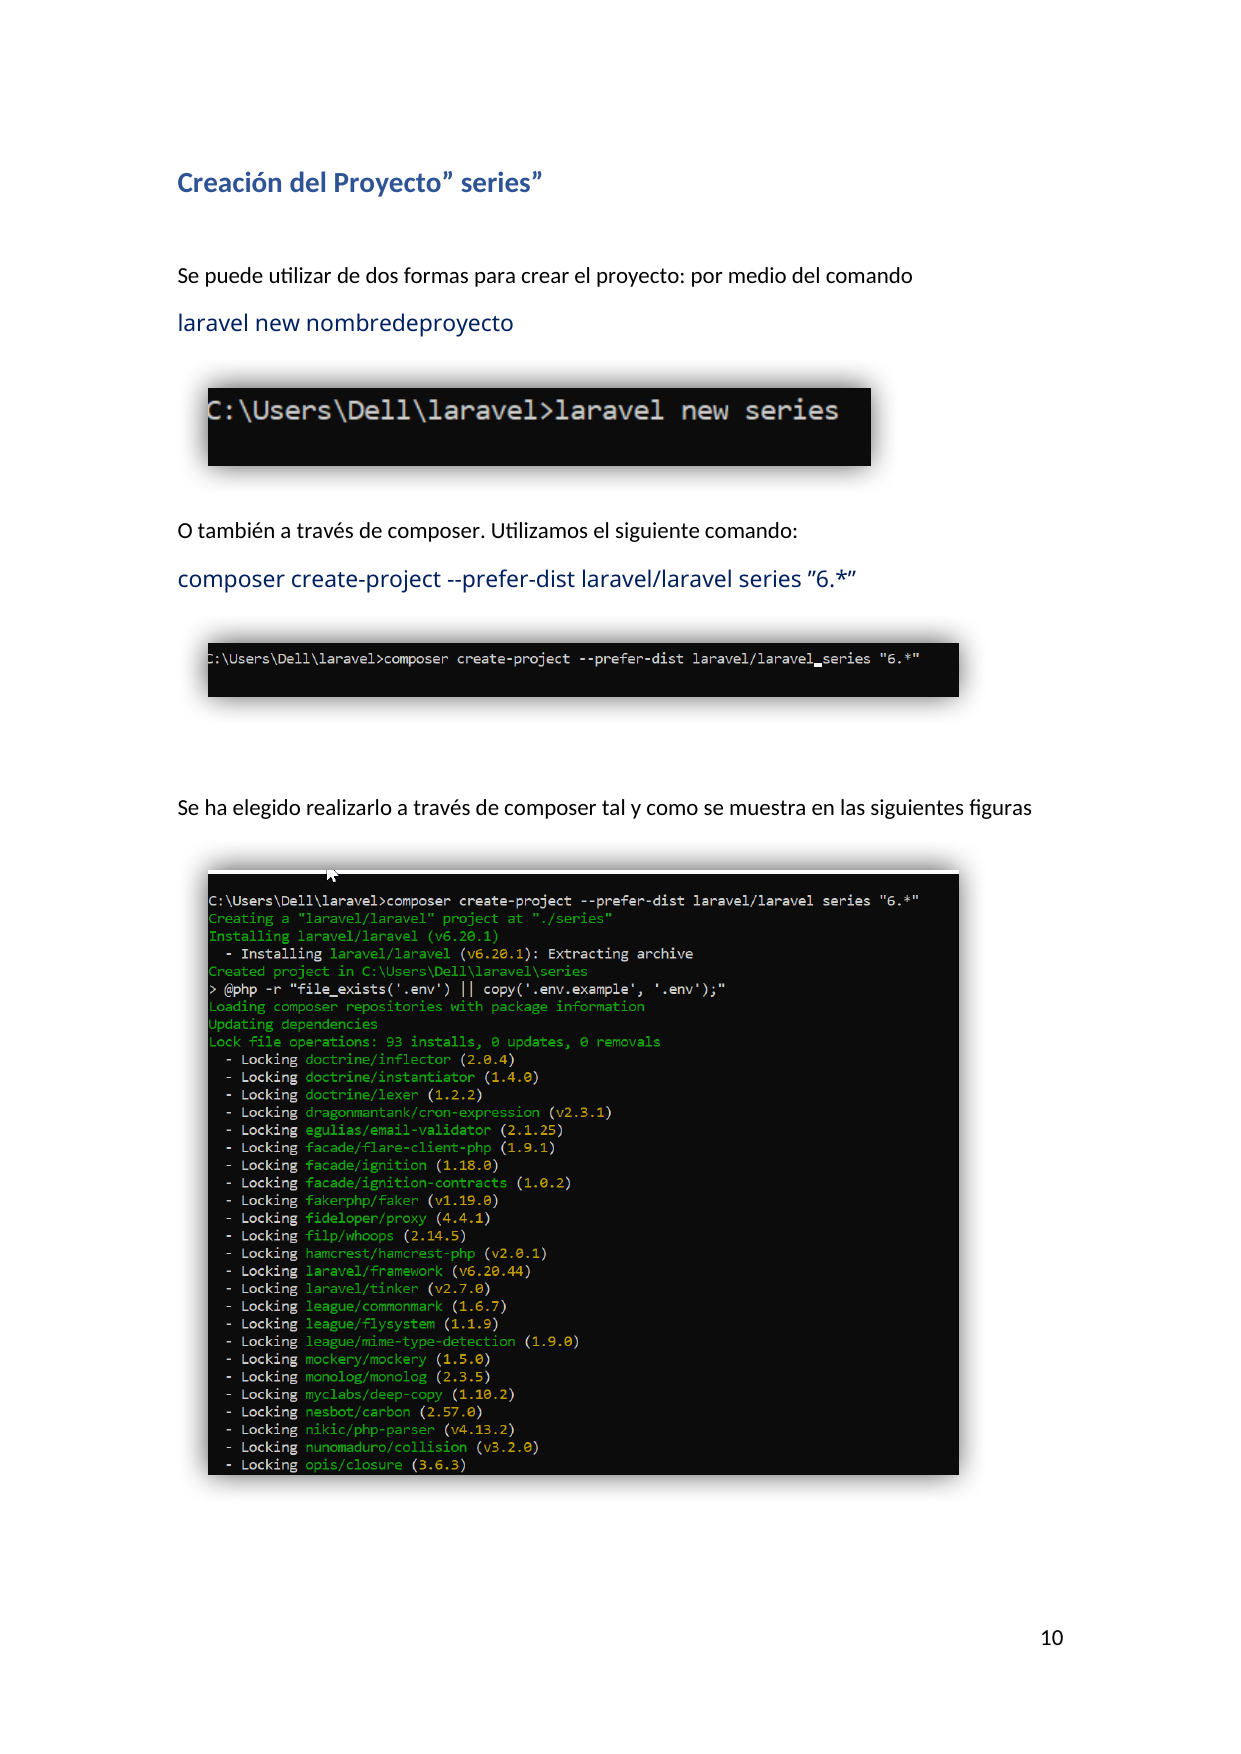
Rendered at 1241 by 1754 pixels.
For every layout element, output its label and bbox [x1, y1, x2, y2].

picture [208, 643, 959, 697]
picture [208, 388, 871, 466]
picture [208, 870, 959, 1475]
